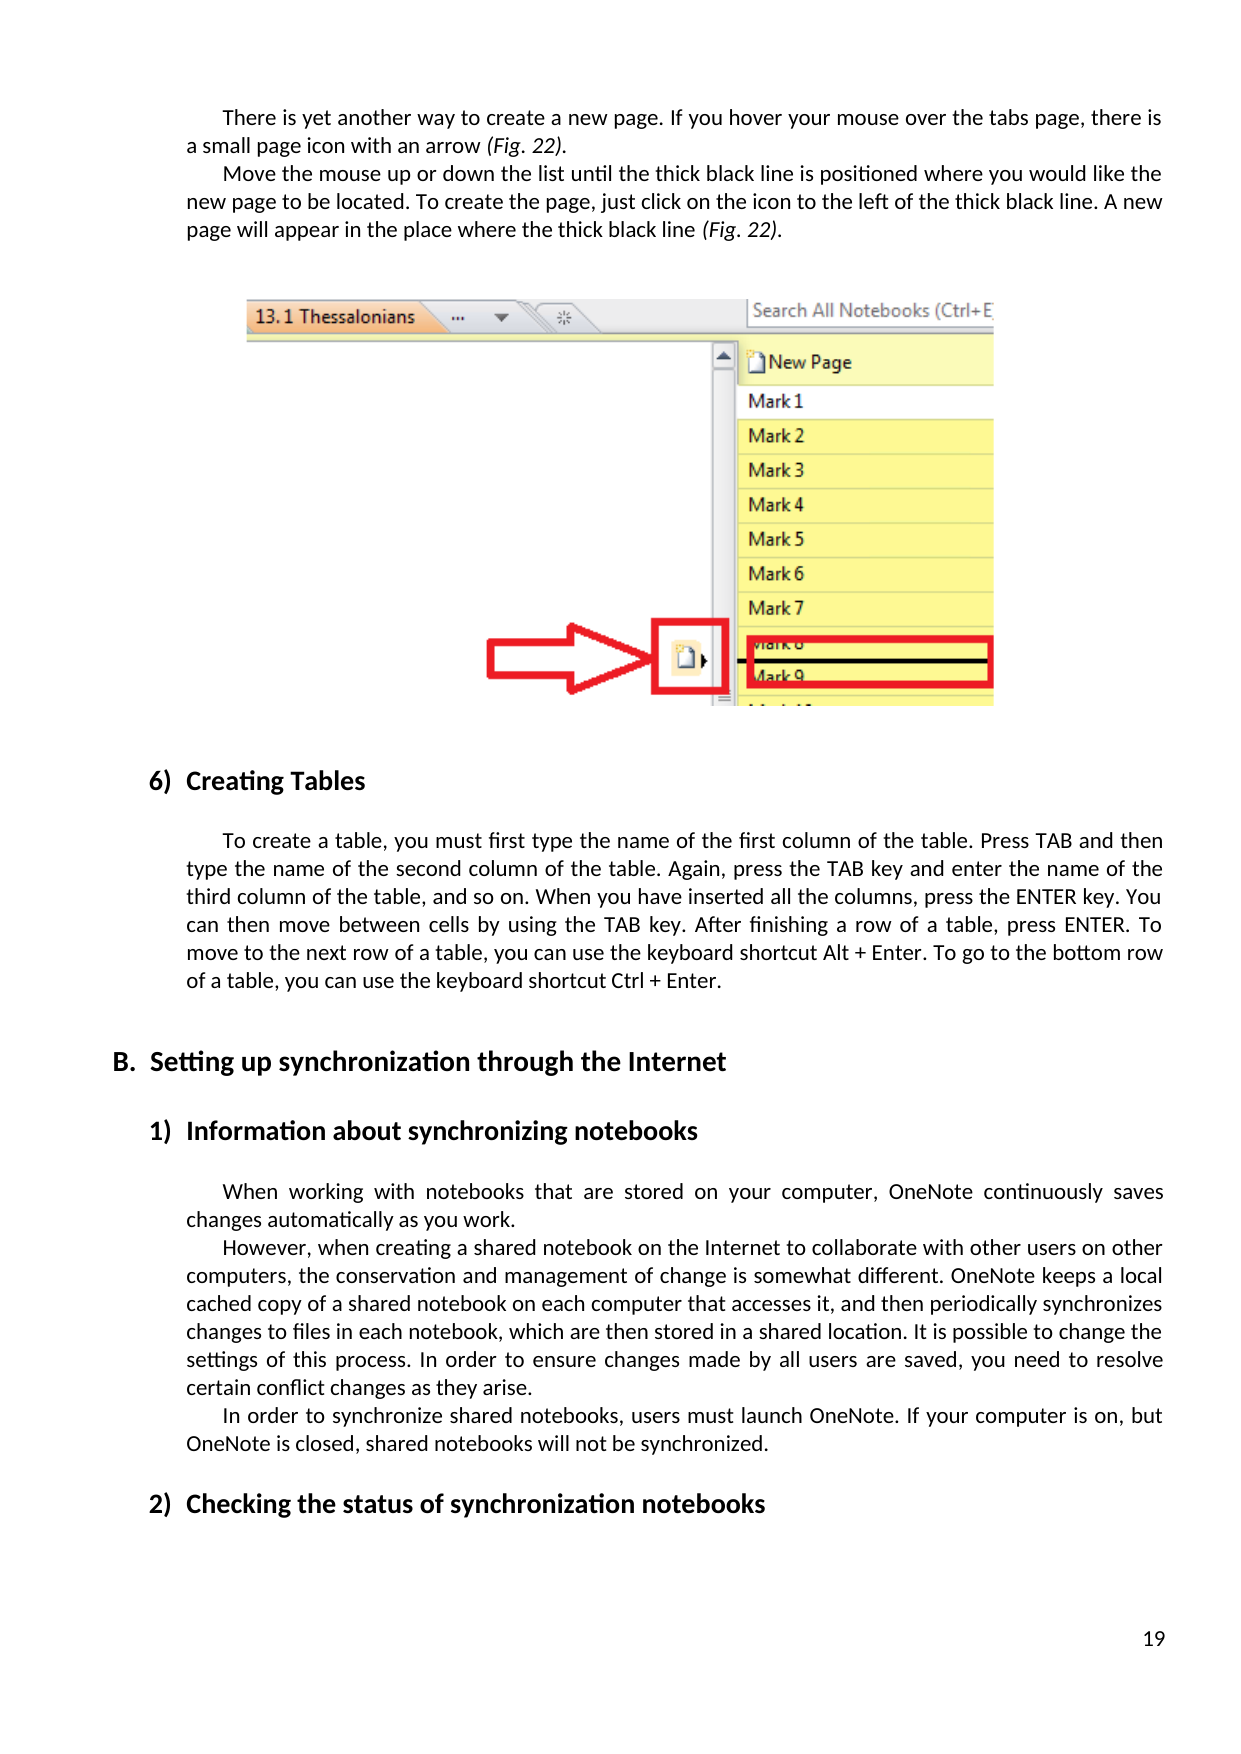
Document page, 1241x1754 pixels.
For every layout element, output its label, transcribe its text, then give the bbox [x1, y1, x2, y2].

text However, when creating a shared notebook on the Internet to collaborate with other users on other computers, the conservation and management of change is somewhat different. OneNote keeps a local cached copy of a shared notebook on each computer that accesses it, and then periodically synchronizes changes to files in each notebook, which are then stored in a shared location. It is possible to change the settings of this process. In order to ensure changes made by all users are saved, you need to resolve certain conflict changes as they arise. [186, 1233, 1165, 1401]
text To create a table, you must first type the name of the first column of the table. Press TAB and then type the name of the second column of the table. Again, press the TAB key and enter the name of the third column of the table, and so on. When you have inserted all the columns, press the ENTER key. You can then move between cells by using the TAB key. After finishing a row of a table, press ENTER. To move to the next row of a table, you can use the keyboard shortcut Alt + Enter. To go to the bottom row of a table, you can use the keyboard shortcut Ctrl + Enter. [186, 826, 1165, 994]
picture [246, 299, 994, 706]
subtitle Setting up synchronization through the Internet [112, 1043, 1165, 1079]
subtitle Information about synchronizing notebooks [149, 1113, 1165, 1148]
subtitle Checking the status of synchronization notebooks [149, 1486, 1165, 1521]
text There is yet another way to create a new page. If you hover your mouse over the tabs page, there is a small page icon with an arrow (Fig. 22). [186, 103, 1165, 159]
text When working with notebooks that are stored on your computer, OneNote continuously saves changes automatically as you work. [186, 1177, 1165, 1233]
text In order to synchronize shared notebooks, users must launch OneNote. If your computer is on, but OneNote is closed, shared notebooks will not be synchronized. [186, 1401, 1165, 1457]
subtitle Creating Tables [149, 763, 1165, 797]
text Move the mouse up or down the list until the thick black line is positioned where you would like the new page to be located. To create the page, just click on the icon to the left of the thick black line. A new page will appear in the place where the thick black line (Fig. 22). [186, 159, 1165, 243]
